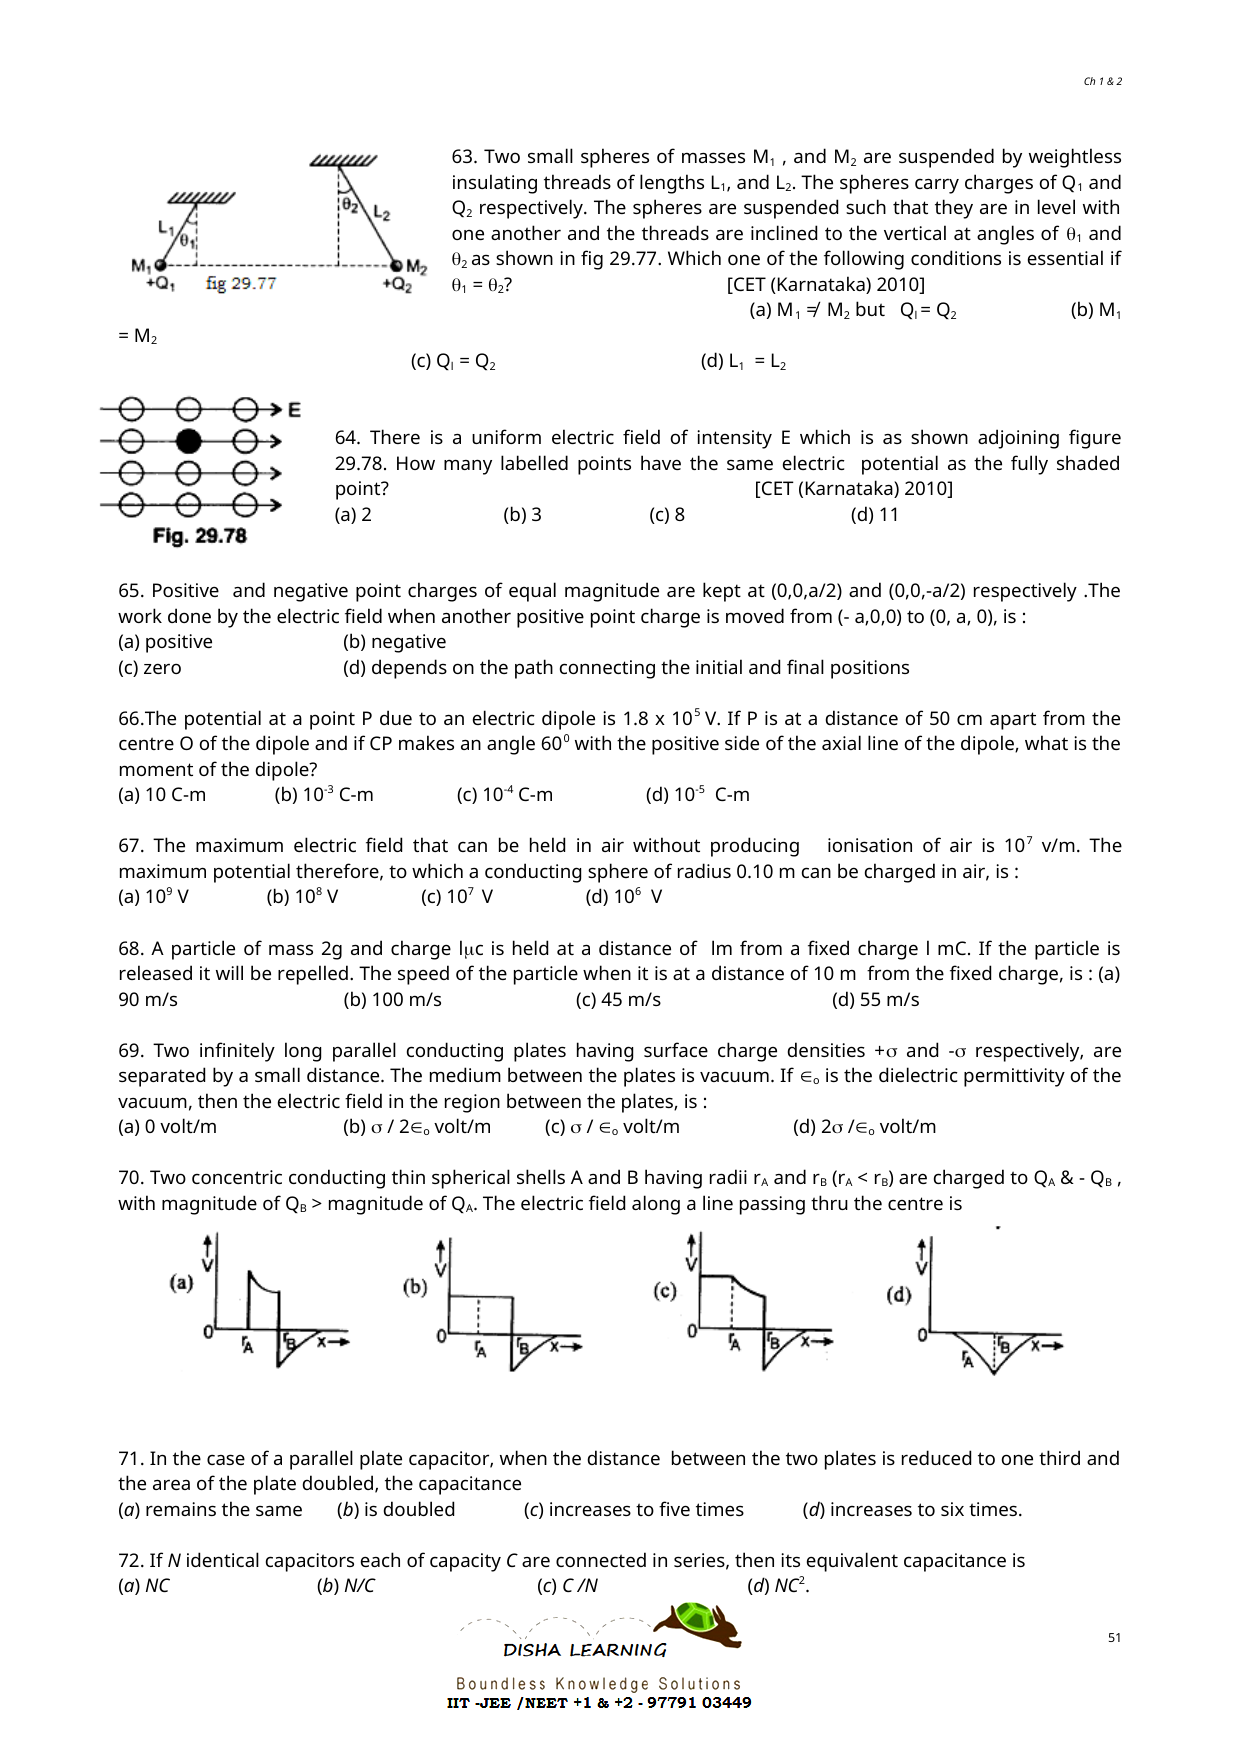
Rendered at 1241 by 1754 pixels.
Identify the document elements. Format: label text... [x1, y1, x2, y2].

text (c) Ql = Q2 (d) L1 = L2 [118, 348, 1122, 373]
text 69. Two infinitely long parallel conducting plates having surface charge densities + and - respectively, are separated by a small distance. The medium between the plates is vacuum. If o is the dielectric permittivity of the vacuum, then the electric field in the region between the plates, is : [118, 1037, 1122, 1113]
text 64. There is a uniform electric field of intensity E which is as shown adjoining figure 29.78. How many labelled points have the same electric potential as the fully shaded point? [CET (Karnataka) 2010] [316, 424, 1122, 501]
text 70. Two concentric conducting thin spherical shells A and B having radii rA and rB (rA < rB) are charged to QA & - QB , with magnitude of QB > magnitude of QA. The electric field along a line passing thru the centre is [118, 1164, 1122, 1216]
text (a) NC (b) N/C (c) C /N (d) NC2. [118, 1573, 1122, 1598]
text 68. A particle of mass 2g and charge lc is held at a distance of lm from a fixed charge l mC. If the particle is released it will be repelled. The speed of the particle when it is at a distance of 10 m from the fixed charge, is : (a) 90 m/s (b) 100 m/s (c) 45 m/s (d) 55 m/s [118, 935, 1122, 1011]
text (a) 0 volt/m (b) / 2o volt/m (c) / o volt/m (d) 2 /o volt/m [118, 1113, 1122, 1139]
text 66.The potential at a point P due to an electric dipole is 1.8 x 105 V. If P is at a distance of 50 cm apart from the centre O of the dipole and if CP makes an angle 600 with the positive side of the axial line of the dipole, what is the moment of the dipole? [118, 705, 1122, 782]
text (a) 10 C-m (b) 10-3 C-m (c) 10-4 C-m (d) 10-5 C-m [118, 782, 1122, 807]
text (a) 2 (b) 3 (c) 8 (d) 11 [316, 501, 1122, 526]
text (a) M1 ≠ M2 but Ql = Q2 (b) M1 = M2 [118, 297, 1122, 348]
text 65. Positive and negative point charges of equal magnitude are kept at (0,0,a/2) and (0,0,-a/2) respectively .The work done by the electric field when another positive point charge is moved from (- a,0,0) to (0, a, 0), is : [118, 577, 1122, 628]
text 63. Two small spheres of masses M1 , and M2 are suspended by weightless insulating threads of lengths L1, and L2. The spheres carry charges of Q1 and Q2 respectively. The spheres are suspended such that they are in level with one another and the threads are inclined to the vertical at angles of 1 and 2 as shown in fig 29.77. Which one of the following conditions is essential if 1 = 2? [CET (Karnataka) 2010] [118, 144, 1122, 297]
text (c) zero (d) depends on the path connecting the initial and final positions [118, 654, 1122, 679]
text (a) positive (b) negative [118, 628, 1122, 654]
text (a) remains the same (b) is doubled (c) increases to five times (d) increases to six times. [118, 1496, 1122, 1522]
text 71. In the case of a parallel plate capacitor, when the distance between the two plates is reduced to one third and the area of the plate doubled, the capacitance [118, 1445, 1122, 1496]
text 72. If N identical capacitors each of capacity C are connected in series, then its equivalent capacitance is [118, 1547, 1122, 1573]
text 67. The maximum electric field that can be held in air without producing ionisation of air is 107 v/m. The maximum potential therefore, to which a conducting sphere of radius 0.10 m can be charged in air, is : [118, 833, 1122, 884]
text (a) 109 V (b) 108 V (c) 107 V (d) 106 V [118, 884, 1122, 909]
